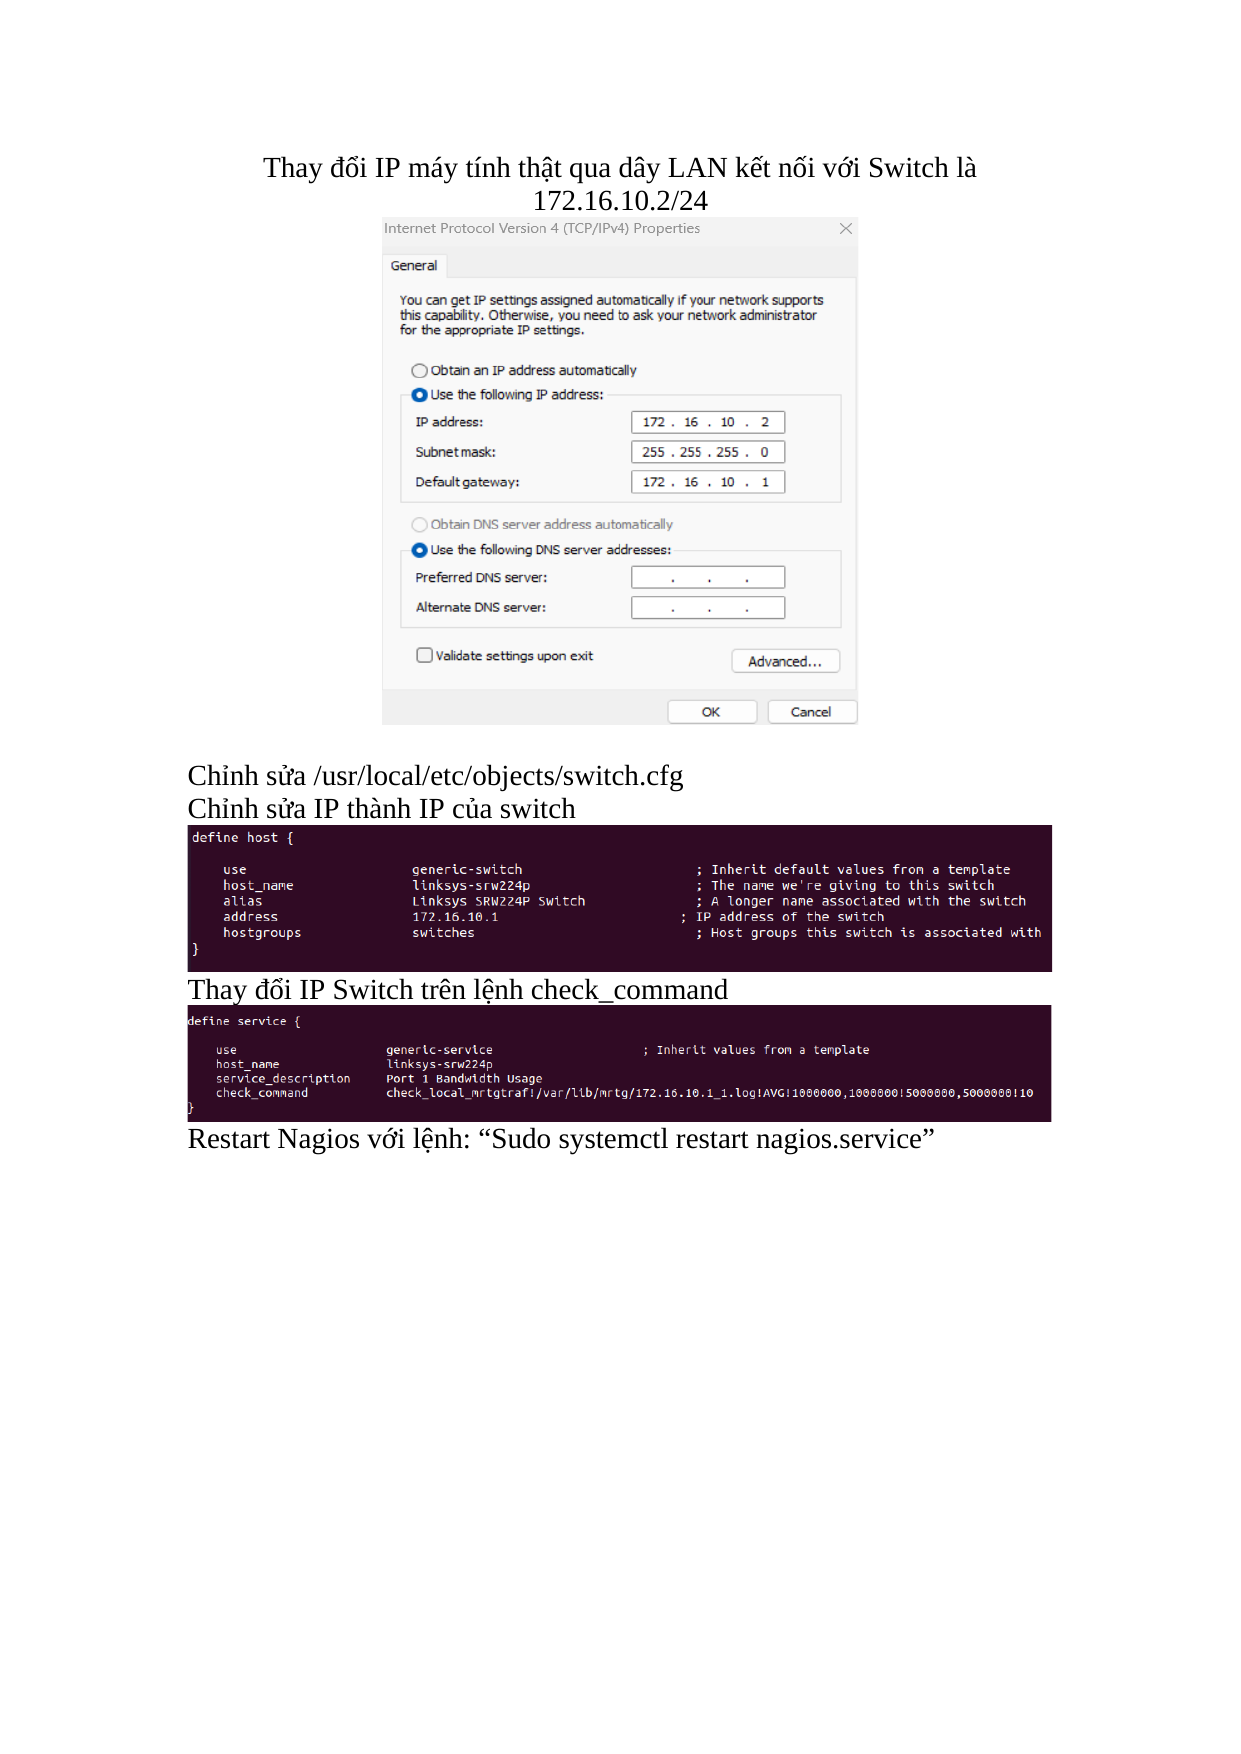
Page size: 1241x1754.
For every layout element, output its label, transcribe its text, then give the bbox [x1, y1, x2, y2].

text Chỉnh sửa /usr/local/etc/objects/switch.cfg [187, 758, 1053, 791]
picture [382, 217, 859, 725]
text Chỉnh sửa IP thành IP của switch [187, 791, 1053, 825]
picture [187, 825, 1053, 972]
text Thay đổi IP Switch trên lệnh check_command [187, 972, 1053, 1005]
text Thay đổi IP máy tính thật qua dây LAN kết nối với Switch là 172.16.10.2/24 [187, 150, 1053, 217]
picture [187, 1005, 1052, 1122]
text Restart Nagios với lệnh: “Sudo systemctl restart nagios.service” [187, 1121, 1053, 1155]
